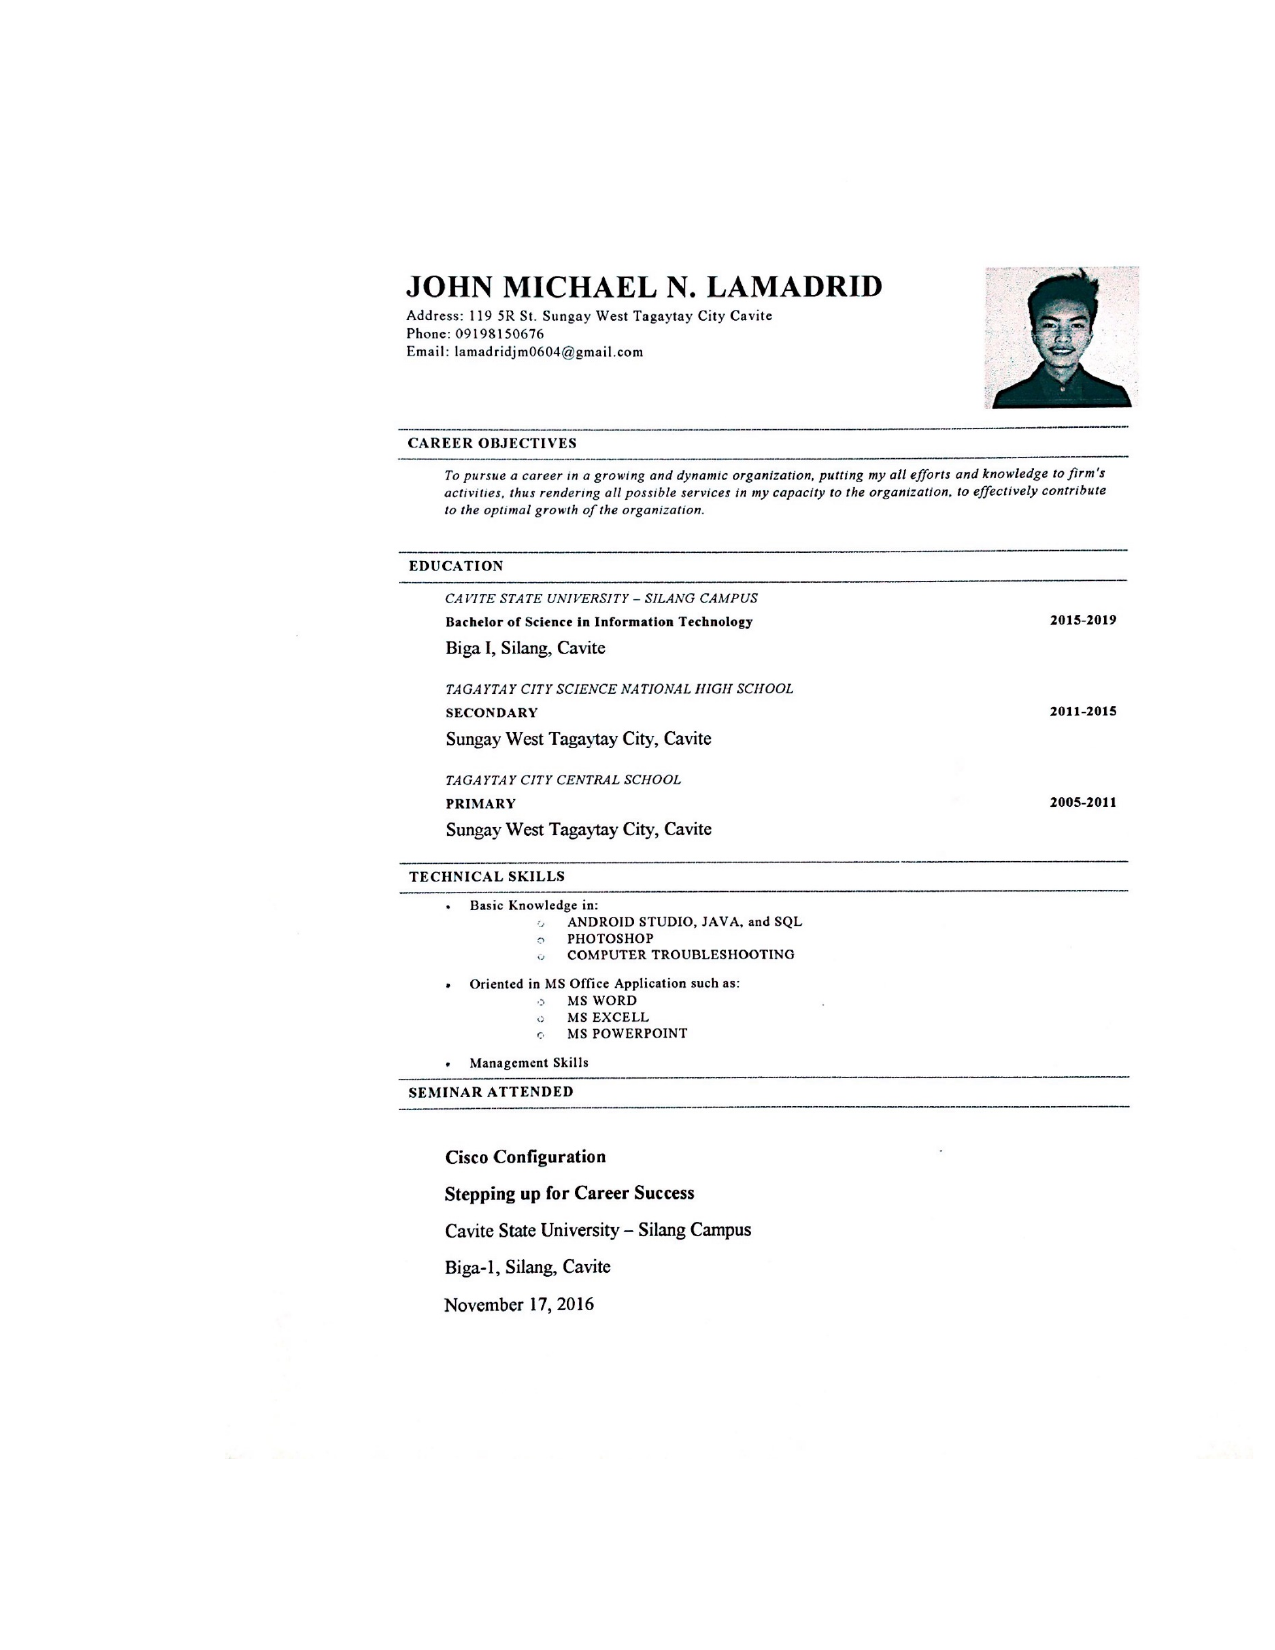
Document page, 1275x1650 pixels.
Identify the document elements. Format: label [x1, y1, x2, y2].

picture [225, 150, 1254, 1459]
